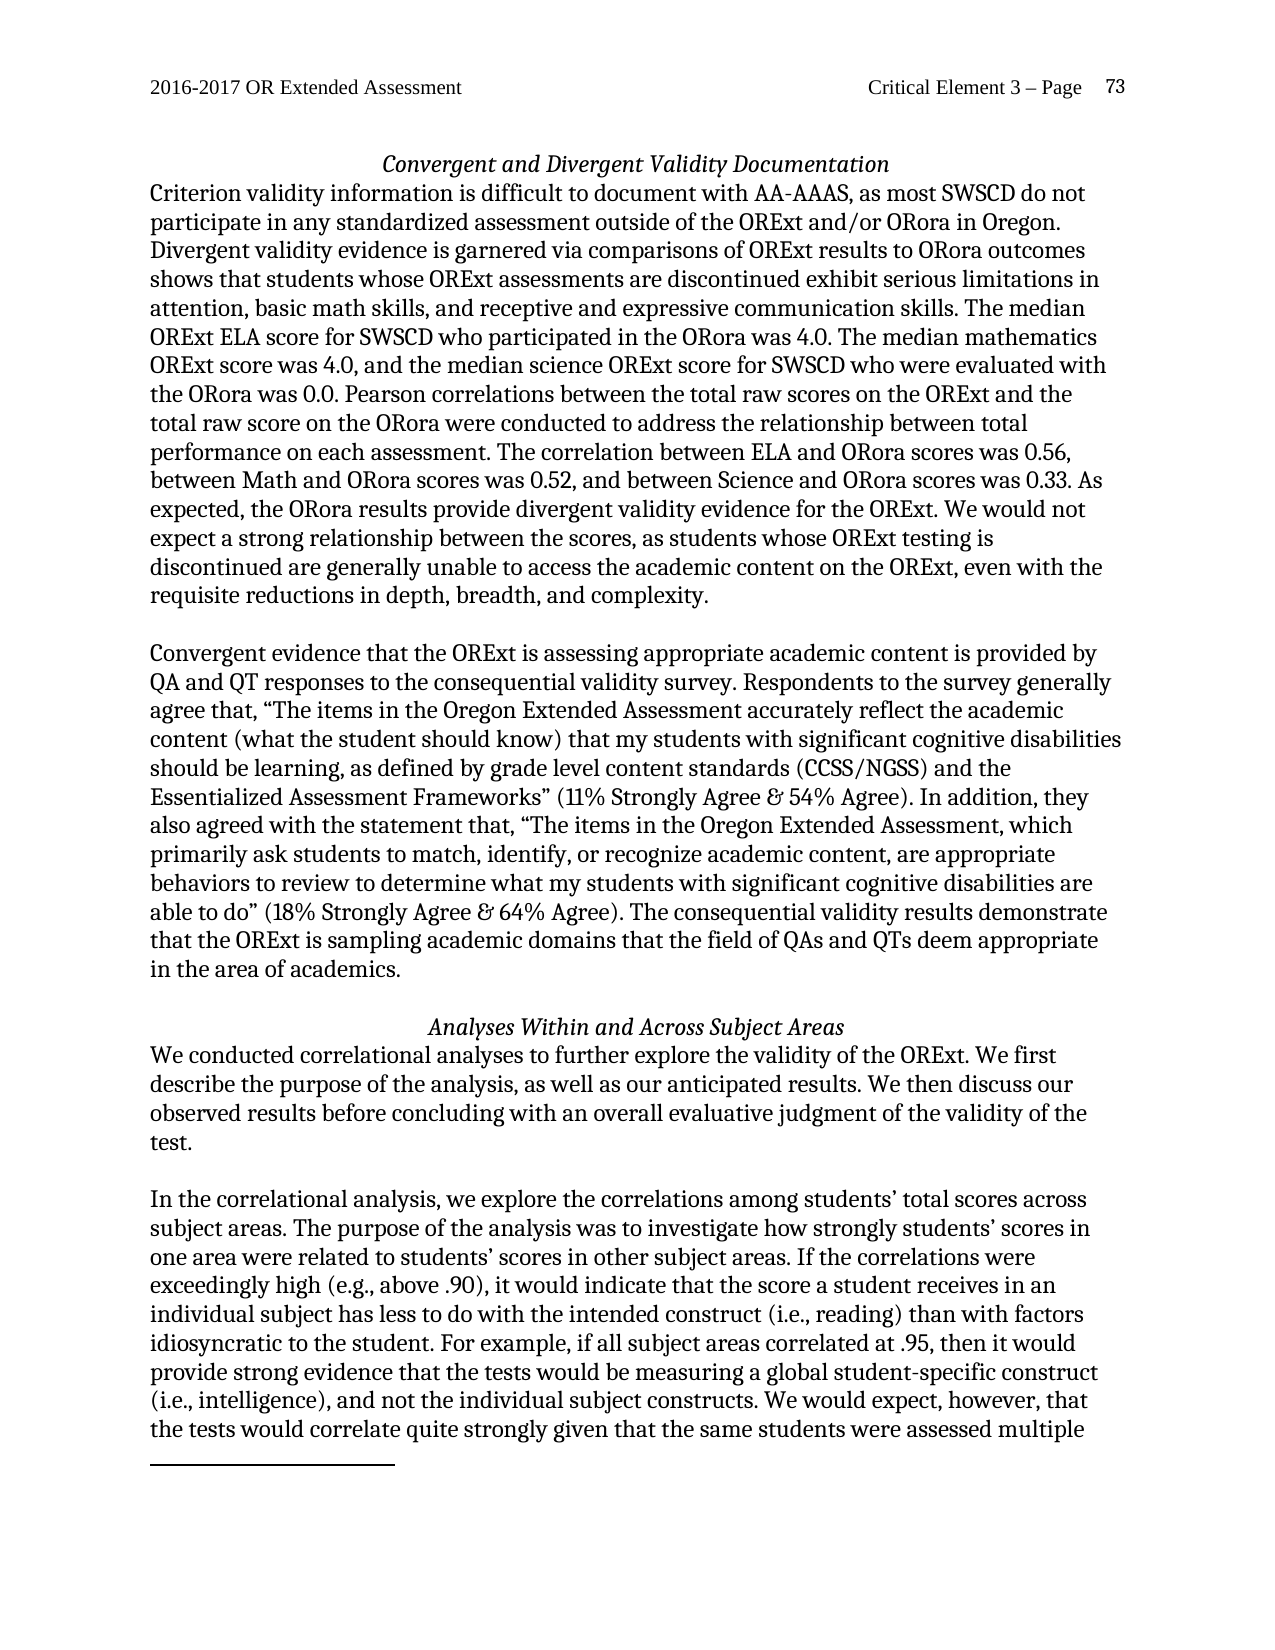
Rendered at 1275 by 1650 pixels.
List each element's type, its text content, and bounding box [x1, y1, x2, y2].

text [150, 1185, 1125, 1444]
text Convergent evidence that the ORExt is assessing appropriate academic content is provided by QA and QT responses to the consequential validity survey. Respondents to the survey generally agree that, “The items in the Oregon Extended Assessment accurately reflect the academic content (what the student should know) that my students with significant cognitive disabilities should be learning, as defined by grade level content standards (CCSS/NGSS) and the Essentialized Assessment Frameworks” (11% Strongly Agree & 54% Agree). In addition, they also agreed with the statement that, “The items in the Oregon Extended Assessment, which primarily ask students to match, identify, or recognize academic content, are appropriate behaviors to review to determine what my students with significant cognitive disabilities are able to do” (18% Strongly Agree & 64% Agree). The consequential validity results demonstrate that the ORExt is sampling academic domains that the field of QAs and QTs deem appropriate in the area of academics. [150, 639, 1125, 984]
text Convergent and Divergent Validity Documentation [150, 150, 1125, 179]
text Criterion validity information is difficult to document with AA-AAAS, as most SWSCD do not participate in any standardized assessment outside of the ORExt and/or ORora in Oregon. Divergent validity evidence is garnered via comparisons of ORExt results to ORora outcomes shows that students whose ORExt assessments are discontinued exhibit serious limitations in attention, basic math skills, and receptive and expressive communication skills. The median ORExt ELA score for SWSCD who participated in the ORora was 4.0. The median mathematics ORExt score was 4.0, and the median science ORExt score for SWSCD who were evaluated with the ORora was 0.0. Pearson correlations between the total raw scores on the ORExt and the total raw score on the ORora were conducted to address the relationship between total performance on each assessment. The correlation between ELA and ORora scores was 0.56, between Math and ORora scores was 0.52, and between Science and ORora scores was 0.33. As expected, the ORora results provide divergent validity evidence for the ORExt. We would not expect a strong relationship between the scores, as students whose ORExt testing is discontinued are generally unable to access the academic content on the ORExt, even with the requisite reductions in depth, breadth, and complexity. [150, 179, 1125, 610]
text We conducted correlational analyses to further explore the validity of the ORExt. We first describe the purpose of the analysis, as well as our anticipated results. We then discuss our observed results before concluding with an overall evaluative judgment of the validity of the test. [150, 1041, 1125, 1156]
text Analyses Within and Across Subject Areas [150, 1012, 1125, 1041]
